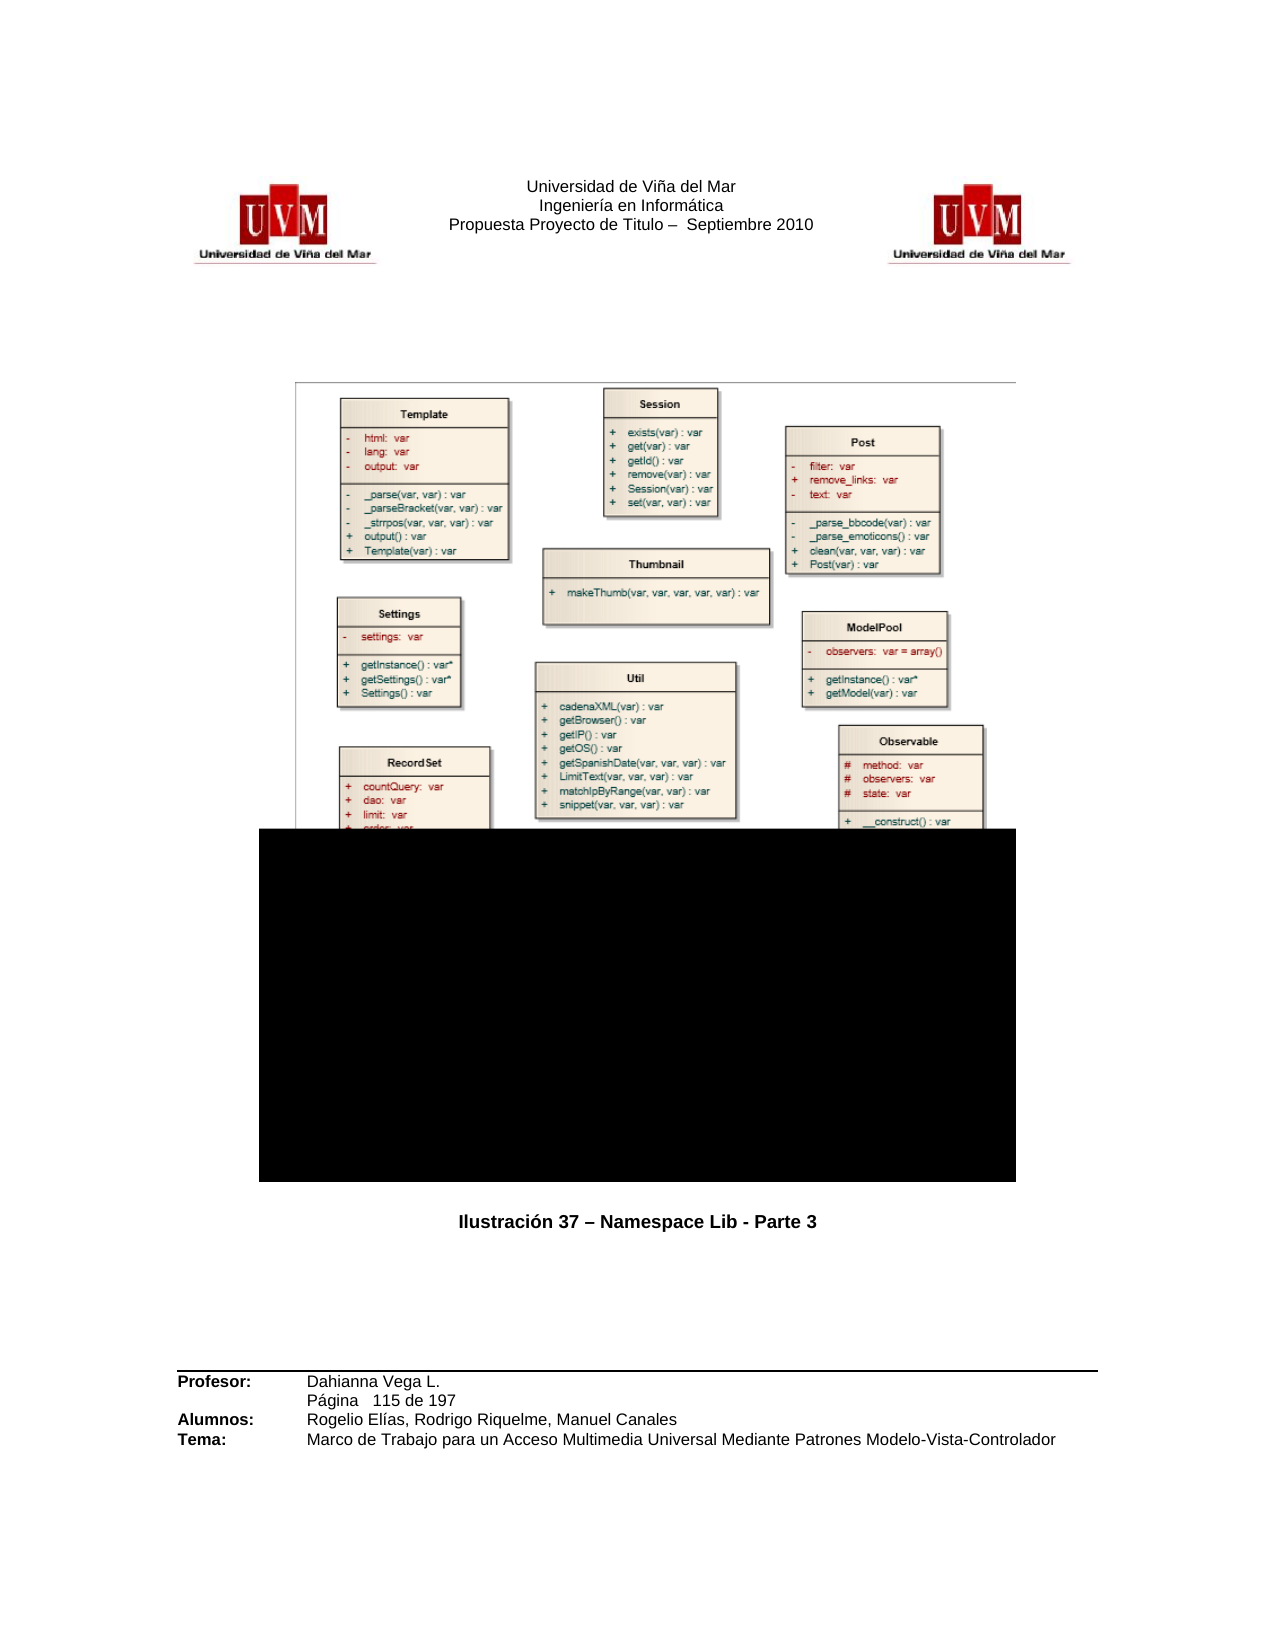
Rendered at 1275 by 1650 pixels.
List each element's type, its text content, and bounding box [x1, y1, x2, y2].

text Ilustración 37 – Namespace Lib - Parte 3 [177, 1211, 1098, 1232]
picture [177, 176, 390, 267]
picture [259, 346, 1016, 1182]
picture [871, 176, 1084, 267]
